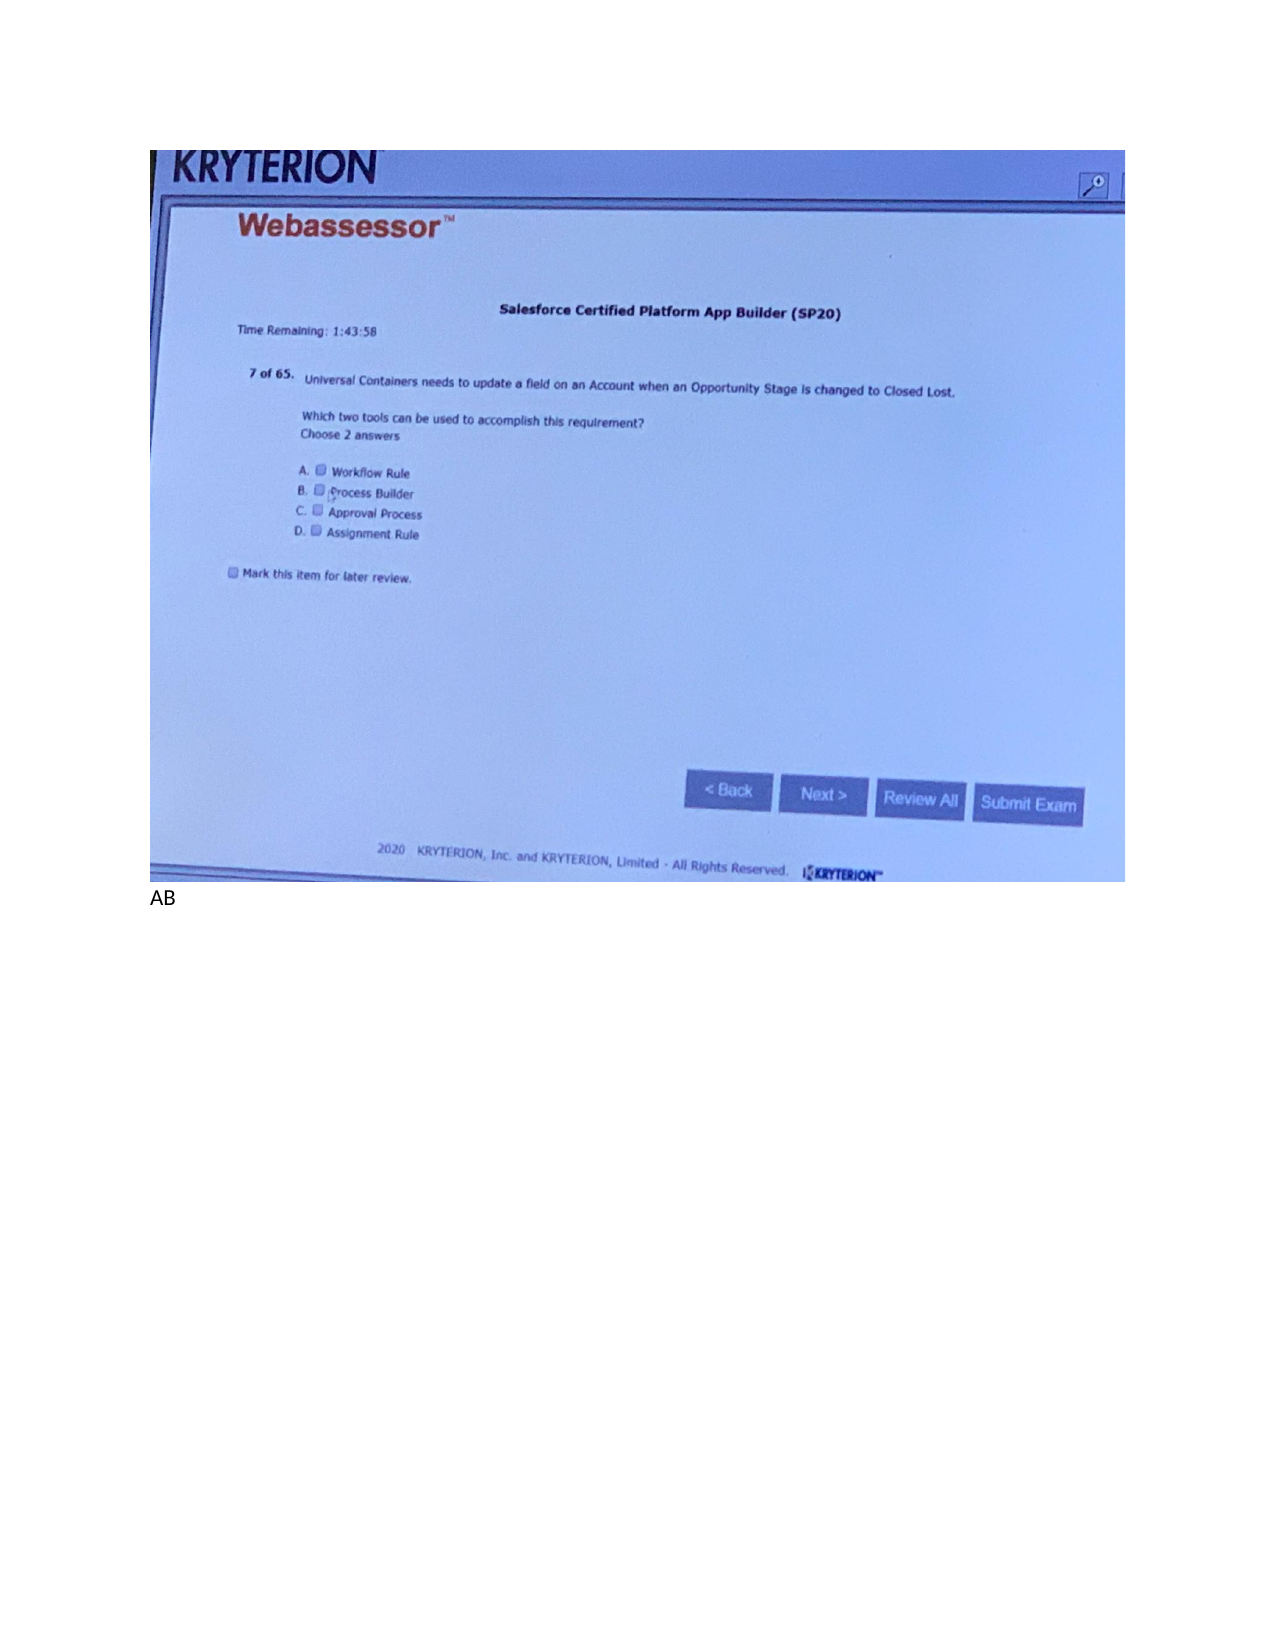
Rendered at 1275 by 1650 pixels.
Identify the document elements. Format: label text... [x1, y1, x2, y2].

text CCDEABAABABCDCD [150, 882, 1125, 911]
picture [150, 150, 1125, 882]
